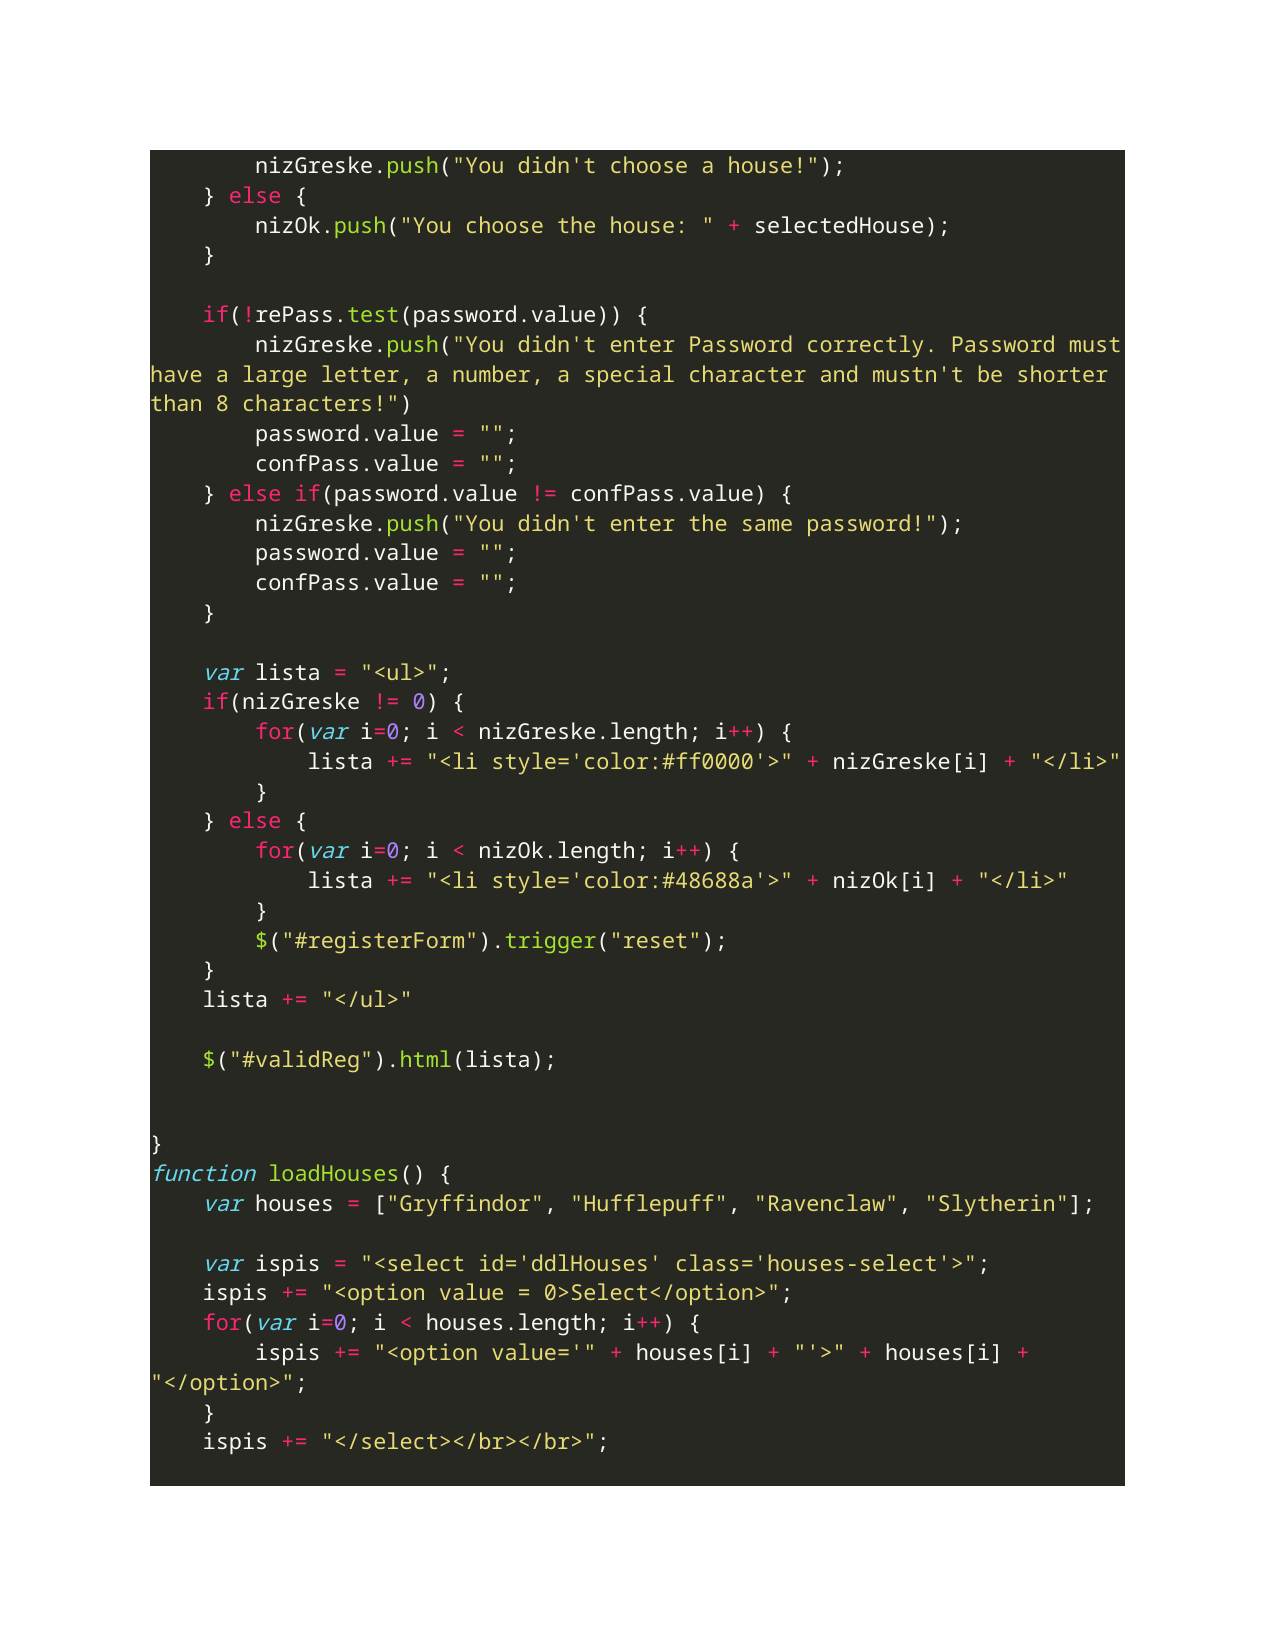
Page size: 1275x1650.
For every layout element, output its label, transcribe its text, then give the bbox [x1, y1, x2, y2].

text } [150, 954, 1125, 984]
text lista += "<li style='color:#48688a'>" + nizOk[i] + "</li>" [150, 865, 1125, 895]
text function loadHouses() { [150, 1158, 1125, 1188]
text lista += "</ul>" [150, 984, 1125, 1014]
text nizGreske.push("You didn't choose a house!"); [150, 150, 1125, 180]
text } [150, 239, 1125, 269]
text ispis += "</select></br></br>"; [150, 1426, 1125, 1456]
text } else { [150, 805, 1125, 835]
text } [150, 1396, 1125, 1426]
text var houses = ["Gryffindor", "Hufflepuff", "Ravenclaw", "Slytherin"]; [150, 1188, 1125, 1218]
text for(var i=0; i < houses.length; i++) { [150, 1307, 1125, 1337]
text for(var i=0; i < nizOk.length; i++) { [150, 835, 1125, 865]
text nizGreske.push("You didn't enter Password correctly. Password must have a large letter, a number, a special character and mustn't be shorter than 8 characters!") [150, 329, 1125, 418]
text } else if(password.value != confPass.value) { [150, 478, 1125, 507]
text } else { [150, 180, 1125, 209]
text password.value = ""; [150, 418, 1125, 448]
text $("#validReg").html(lista); [150, 1044, 1125, 1073]
text lista += "<li style='color:#ff0000'>" + nizGreske[i] + "</li>" [150, 746, 1125, 776]
text password.value = ""; [150, 537, 1125, 567]
text for(var i=0; i < nizGreske.length; i++) { [150, 716, 1125, 746]
text if(nizGreske != 0) { [150, 686, 1125, 716]
text nizOk.push("You choose the house: " + selectedHouse); [150, 209, 1125, 239]
text $("#registerForm").trigger("reset"); [150, 924, 1125, 954]
text confPass.value = ""; [150, 567, 1125, 597]
text ispis += "<option value='" + houses[i] + "'>" + houses[i] + "</option>"; [150, 1337, 1125, 1396]
text } [150, 597, 1125, 627]
text var ispis = "<select id='ddlHouses' class='houses-select'>"; [150, 1247, 1125, 1277]
text if(!rePass.test(password.value)) { [150, 299, 1125, 329]
text } [150, 1128, 1125, 1158]
text ispis += "<option value = 0>Select</option>"; [150, 1277, 1125, 1307]
text confPass.value = ""; [150, 448, 1125, 478]
text } [150, 895, 1125, 924]
text nizGreske.push("You didn't enter the same password!"); [150, 507, 1125, 537]
text var lista = "<ul>"; [150, 656, 1125, 686]
text } [150, 776, 1125, 805]
